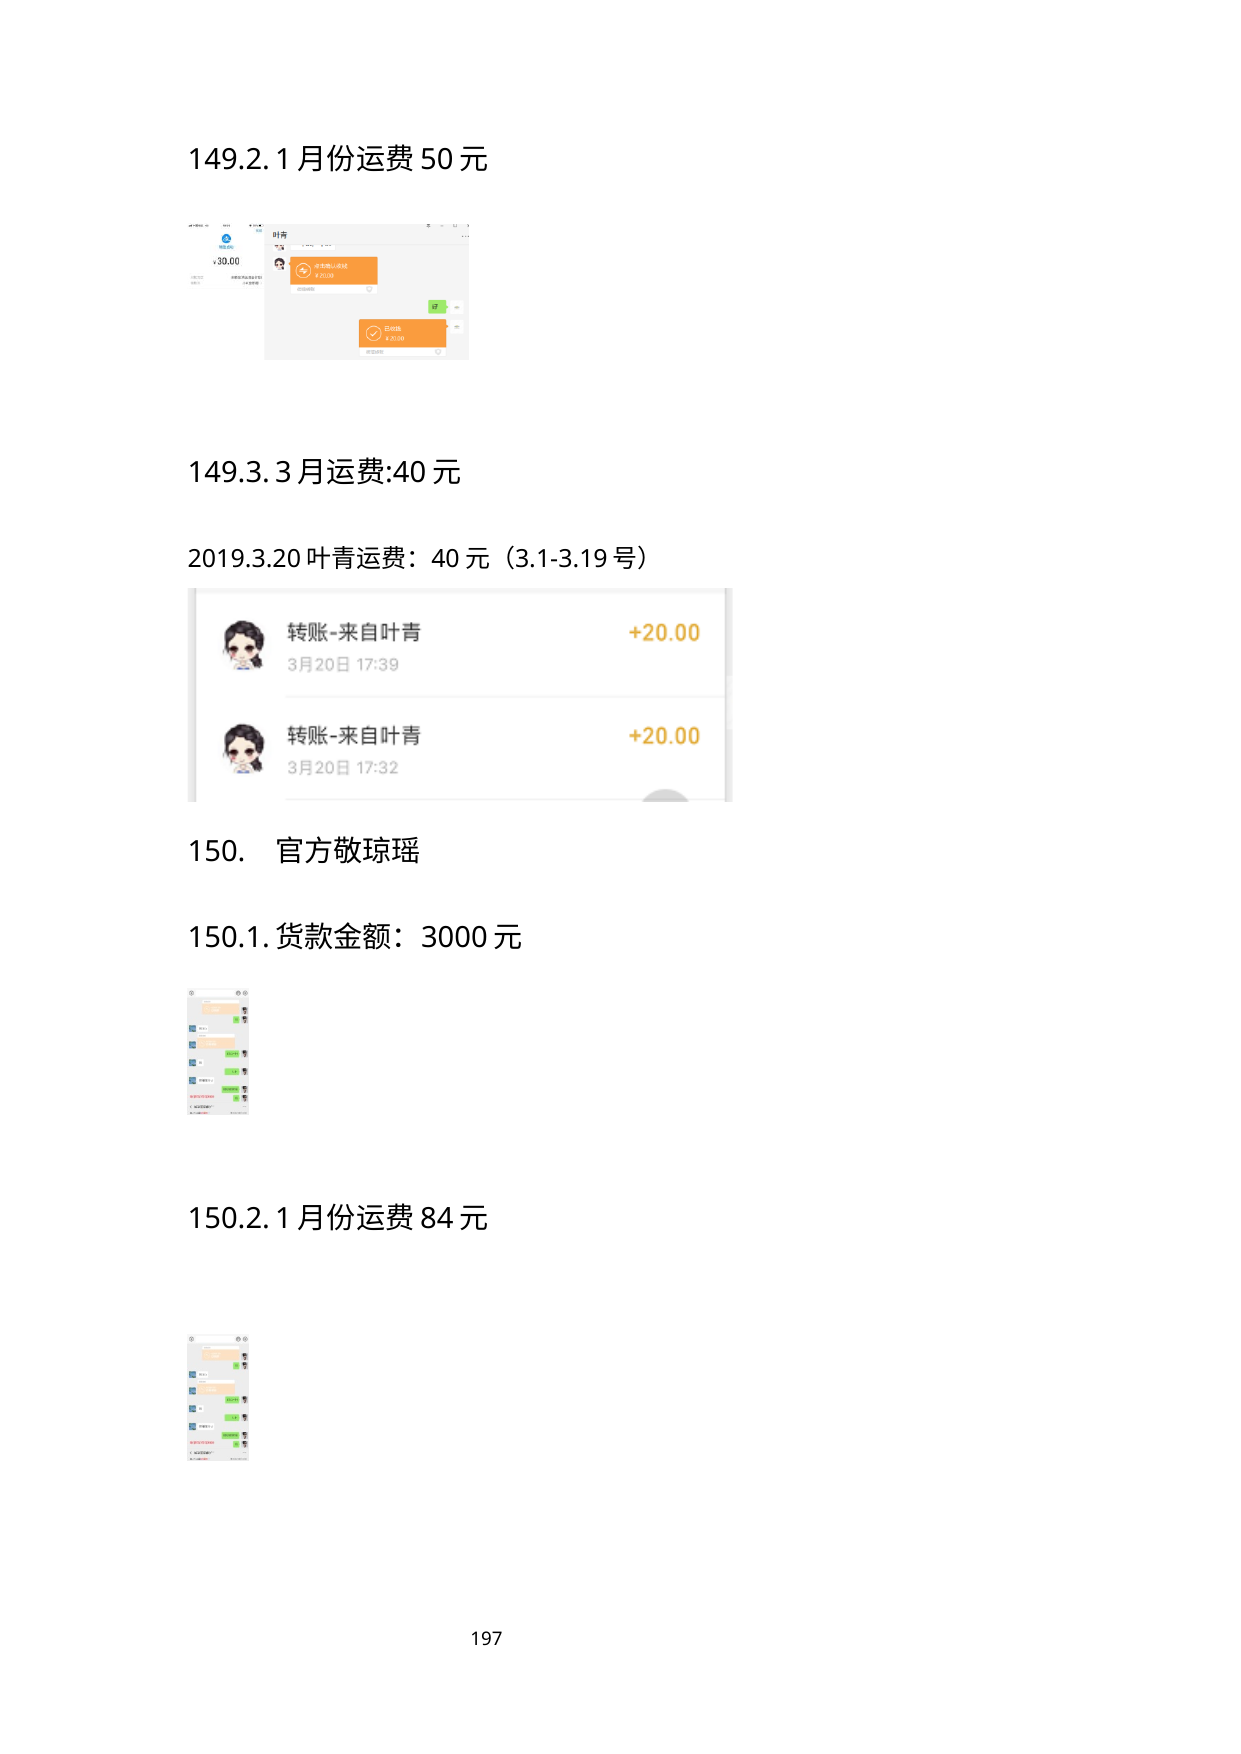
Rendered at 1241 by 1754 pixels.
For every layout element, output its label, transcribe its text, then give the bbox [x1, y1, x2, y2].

subtitle 货款金额：3000元 [187, 902, 1053, 967]
subtitle 1月份运费50元 [187, 124, 1053, 189]
picture [187, 1334, 249, 1461]
picture [187, 988, 249, 1115]
subtitle 官方敬琼瑶 [187, 816, 1053, 881]
picture [187, 223, 469, 360]
picture [187, 588, 733, 802]
subtitle 3月运费:40元 [187, 438, 1053, 503]
subtitle 1月份运费84元 [187, 1184, 1053, 1249]
text 2019.3.20叶青运费：40元（3.1-3.19号） [187, 524, 1053, 589]
